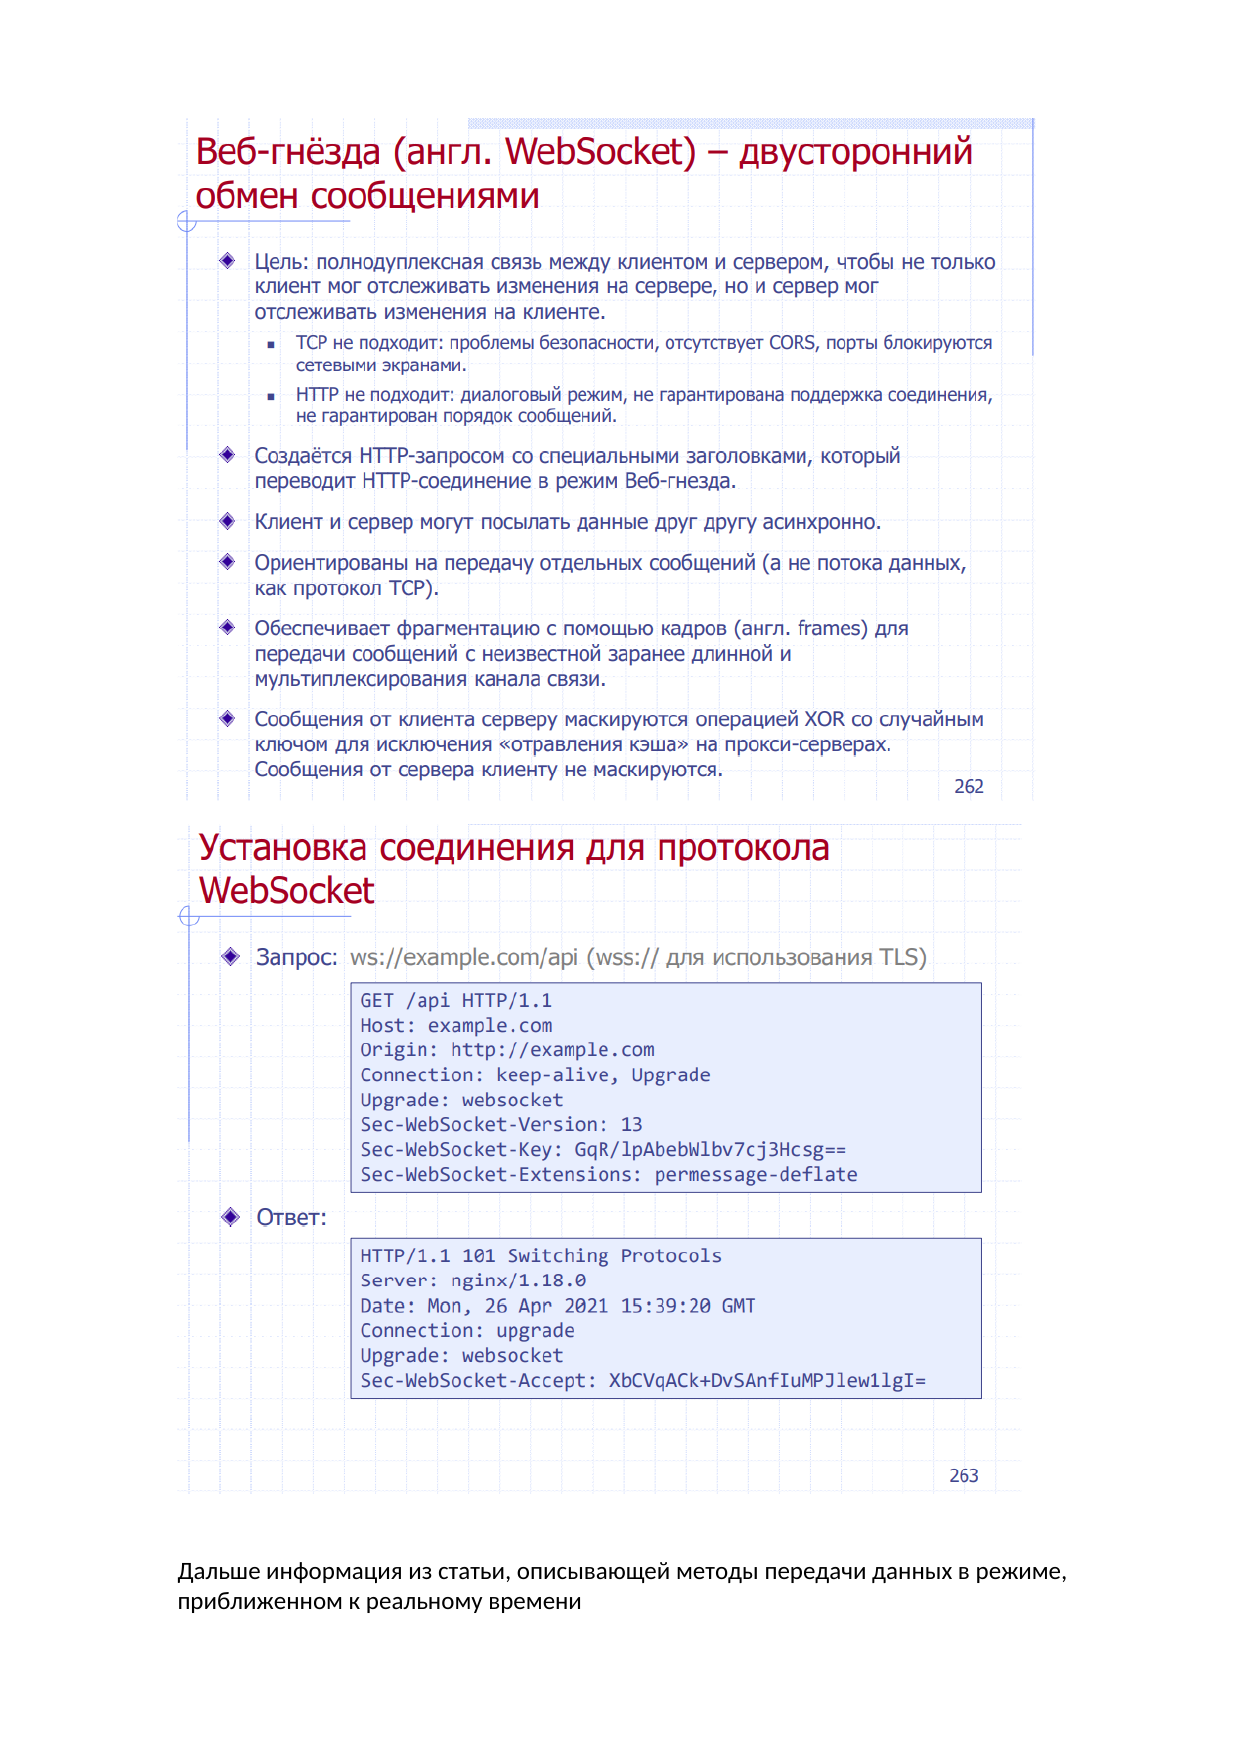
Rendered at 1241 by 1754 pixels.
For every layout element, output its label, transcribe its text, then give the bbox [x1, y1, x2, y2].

picture [177, 118, 1036, 801]
text Дальше информация из статьи, описывающей методы передачи данных в режиме, приближенном к реальному времени [177, 1555, 1152, 1616]
picture [177, 824, 1022, 1494]
